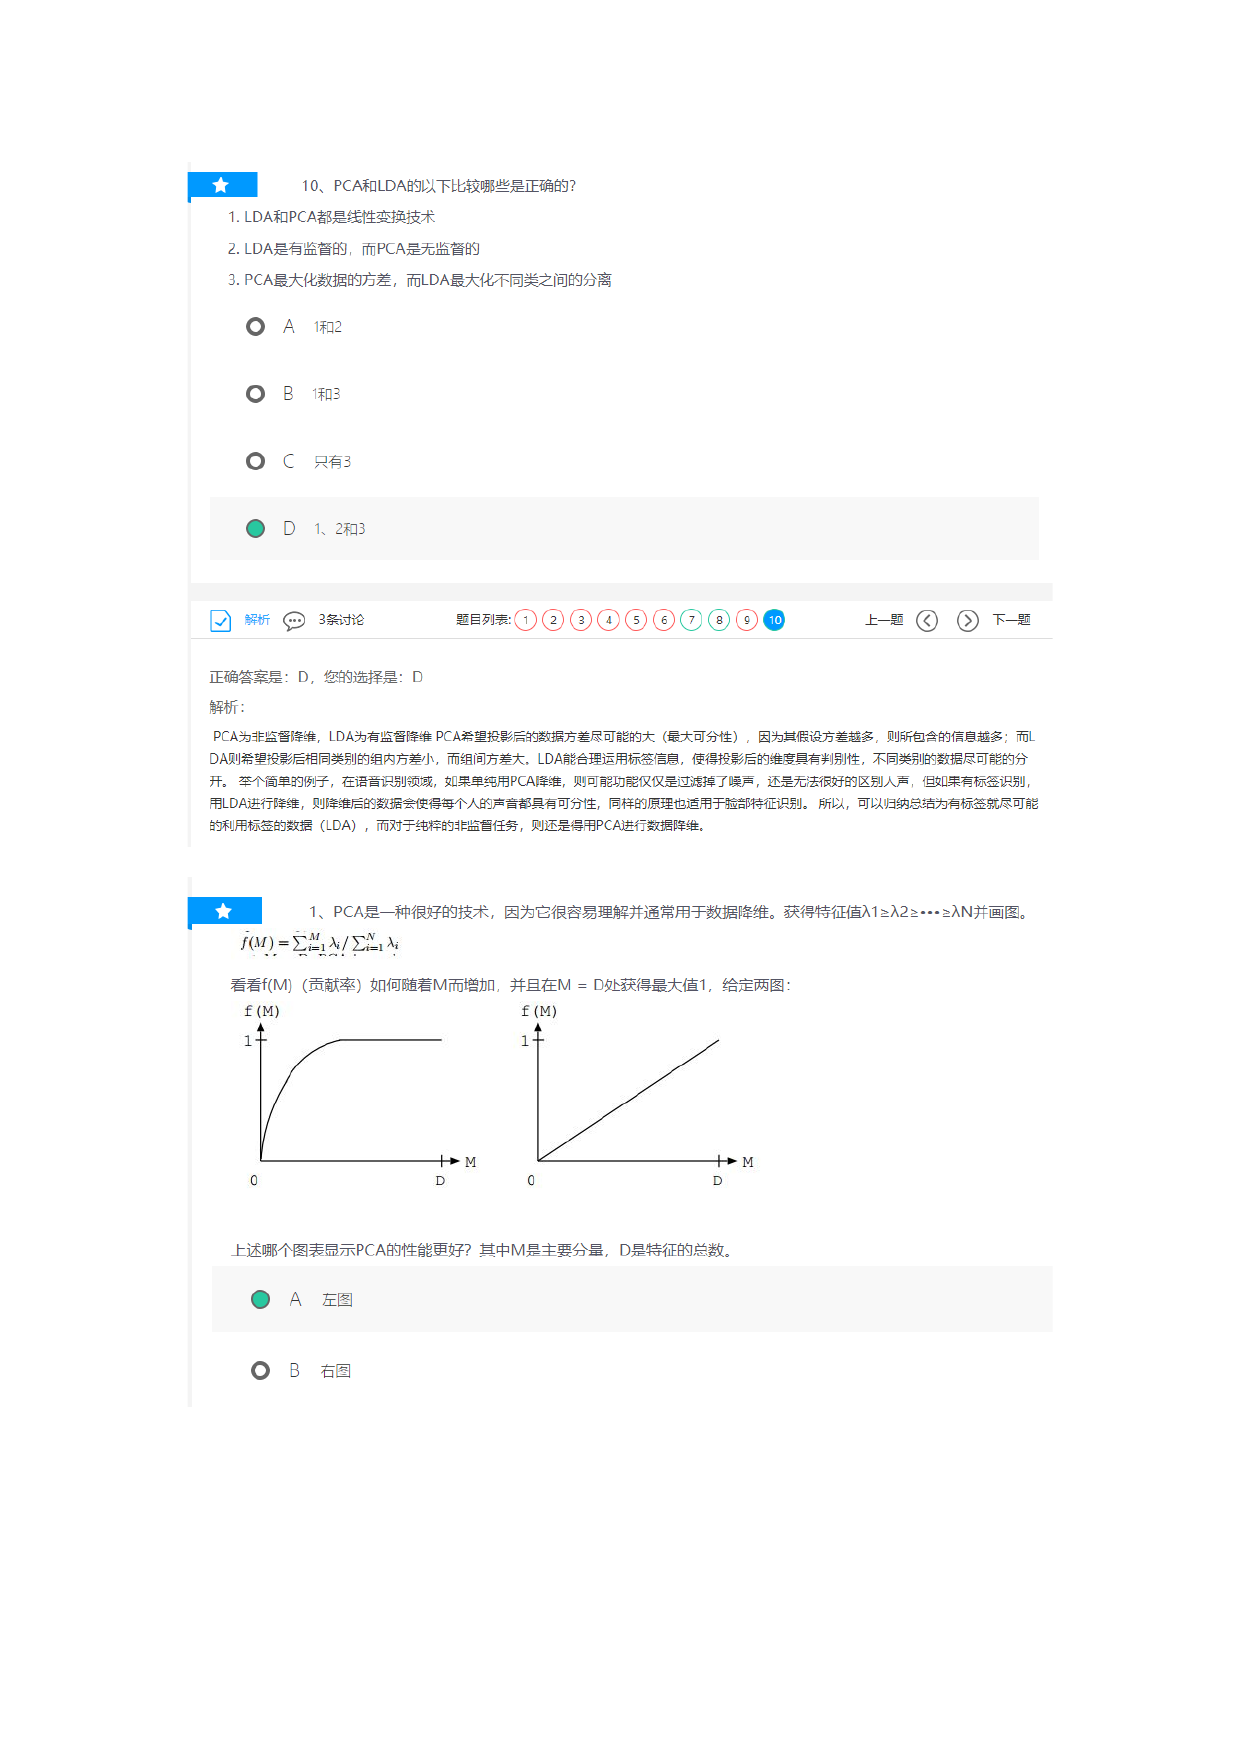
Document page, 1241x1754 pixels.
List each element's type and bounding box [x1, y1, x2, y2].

picture [187, 877, 1053, 1407]
picture [187, 162, 1053, 847]
